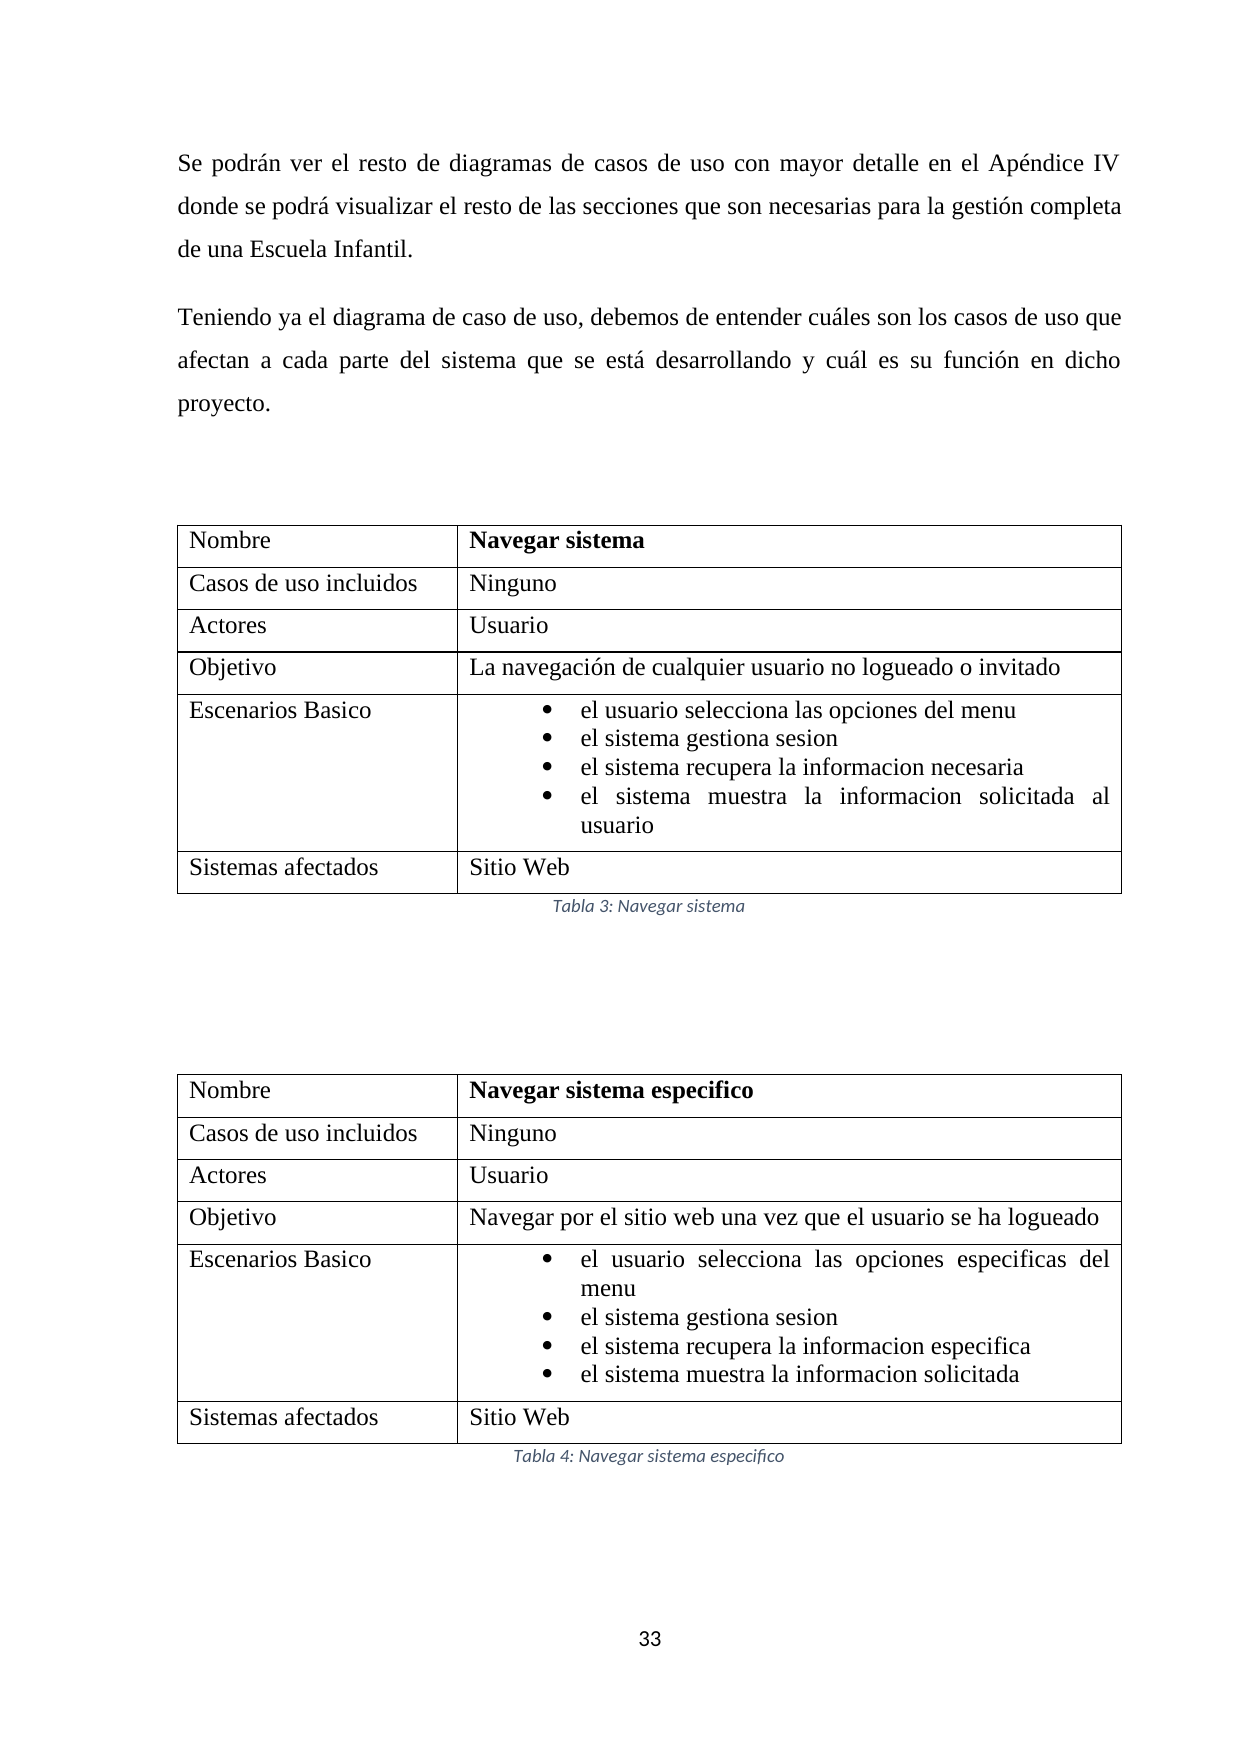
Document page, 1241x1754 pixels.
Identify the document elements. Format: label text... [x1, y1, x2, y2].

table_header Nombre [178, 1075, 457, 1117]
table_cell Actores [178, 610, 457, 651]
table_cell Escenarios Basico [178, 1245, 457, 1401]
table_header Navegar sistema especifico [458, 1075, 1121, 1117]
table_header Navegar sistema [458, 526, 1121, 567]
table_cell Sistemas afectados [178, 852, 457, 893]
table_cell Sitio Web [458, 852, 1121, 893]
table_cell Sitio Web [458, 1402, 1121, 1443]
table_cell Usuario [458, 610, 1121, 651]
table_cell el usuario selecciona las opciones del menu el sistema gestiona sesion el sistema recupera la informacion necesaria el sistema muestra la informacion solicitada al usuario [458, 695, 1121, 851]
table_cell Sistemas afectados [178, 1402, 457, 1443]
table_cell Ninguno [458, 1118, 1121, 1159]
table_cell Objetivo [178, 1202, 457, 1243]
table_cell La navegación de cualquier usuario no logueado o invitado [458, 653, 1121, 694]
table_cell Objetivo [178, 653, 457, 694]
table_cell Escenarios Basico [178, 695, 457, 851]
table_cell Casos de uso incluidos [178, 1118, 457, 1159]
table_cell el usuario selecciona las opciones especificas del menu el sistema gestiona sesion el sistema recupera la informacion especifica el sistema muestra la informacion solicitada [458, 1245, 1121, 1401]
table_cell Navegar por el sitio web una vez que el usuario se ha logueado [458, 1202, 1121, 1243]
table_header Nombre [178, 526, 457, 567]
table_cell Actores [178, 1160, 457, 1201]
table_cell Ninguno [458, 568, 1121, 609]
text Teniendo ya el diagrama de caso de uso, debemos de entender cuáles son los casos de uso que afectan a cada parte del sistema que se está desarrollando y cuál es su función en dicho proyecto. [177, 302, 1122, 417]
table_cell Usuario [458, 1160, 1121, 1201]
text Se podrán ver el resto de diagramas de casos de uso con mayor detalle en el Apéndice IV donde se podrá visualizar el resto de las secciones que son necesarias para la gestión completa de una Escuela Infantil. [177, 148, 1122, 263]
table_cell Casos de uso incluidos [178, 568, 457, 609]
